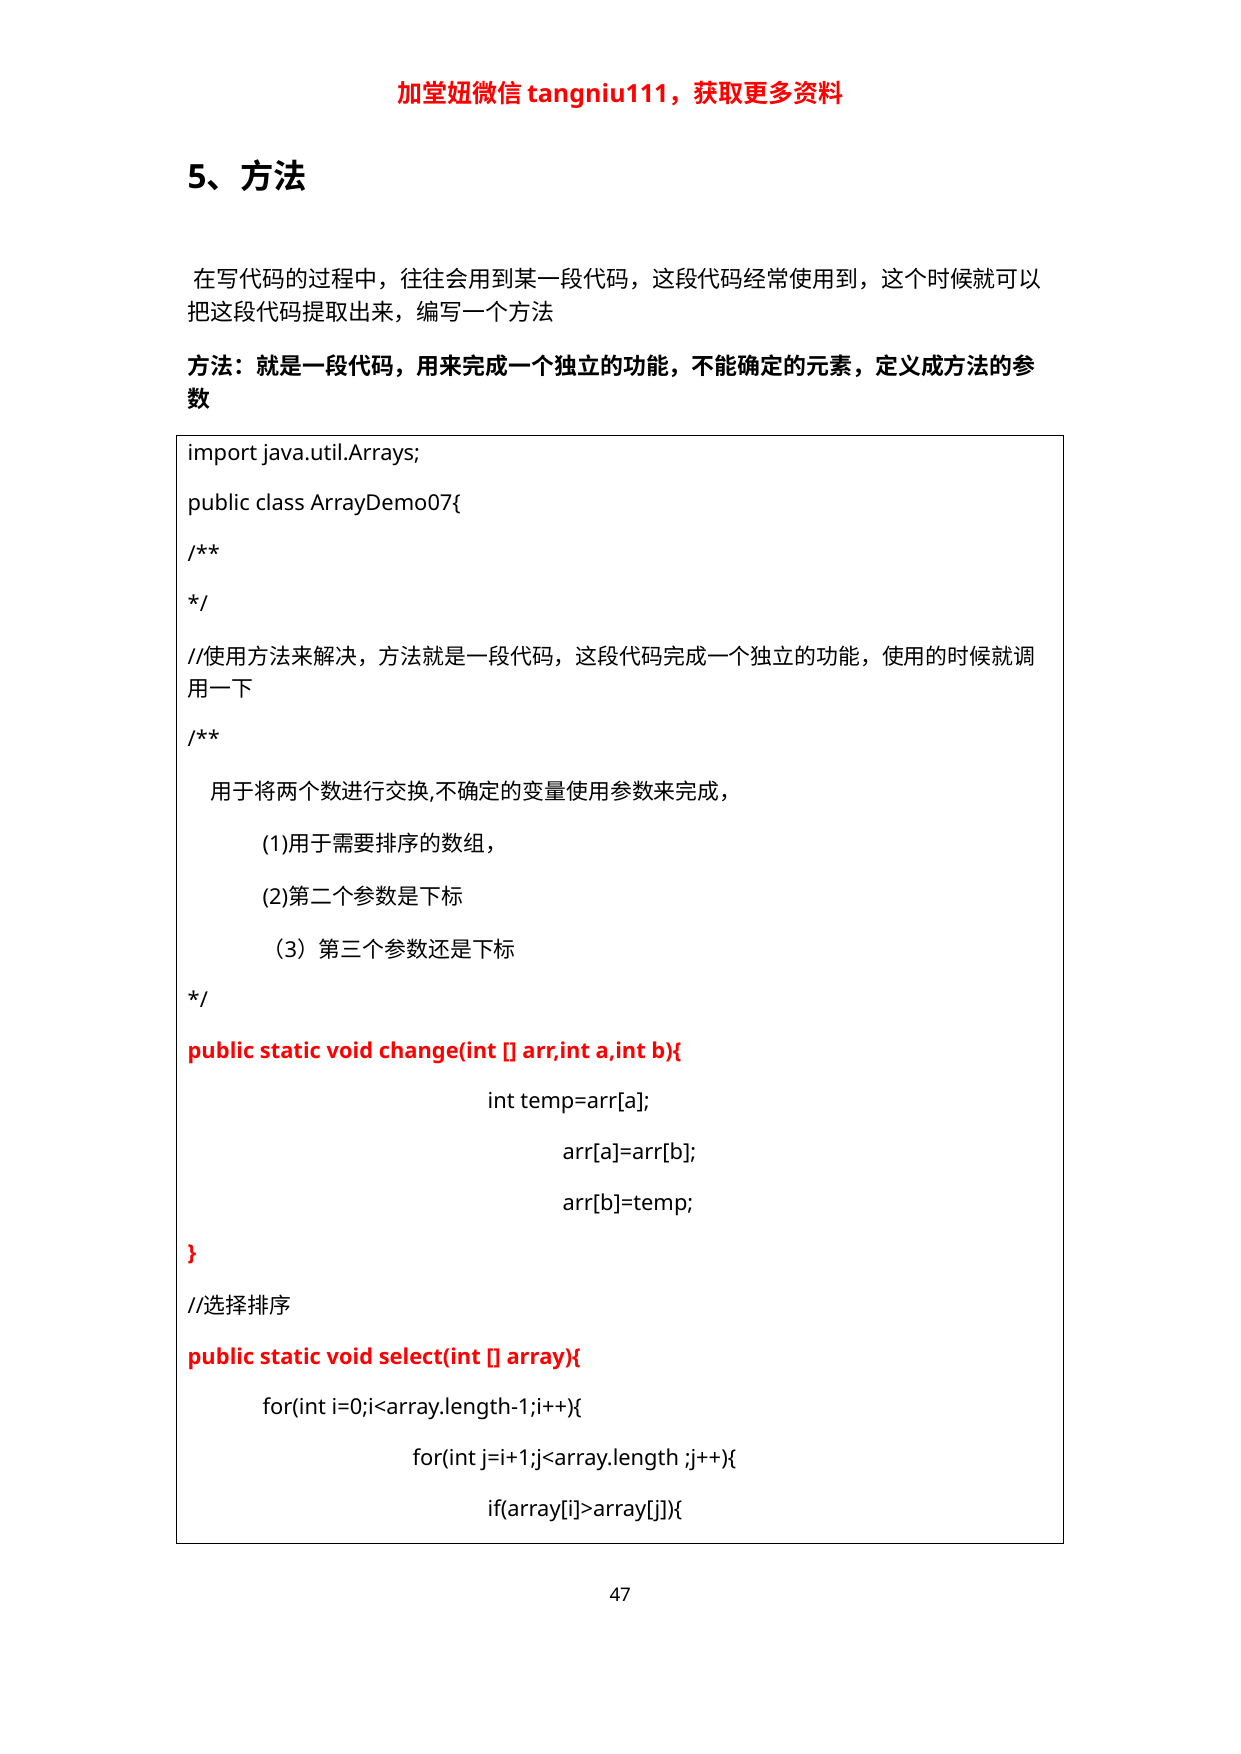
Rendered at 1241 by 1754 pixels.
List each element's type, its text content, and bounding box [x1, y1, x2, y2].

text 在写代码的过程中，往往会用到某一段代码，这段代码经常使用到，这个时候就可以把这段代码提取出来，编写一个方法 [187, 261, 1053, 327]
text 方法：就是一段代码，用来完成一个独立的功能，不能确定的元素，定义成方法的参数 [187, 348, 1053, 414]
subtitle 5、方法 [187, 150, 1053, 198]
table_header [177, 436, 1063, 1543]
